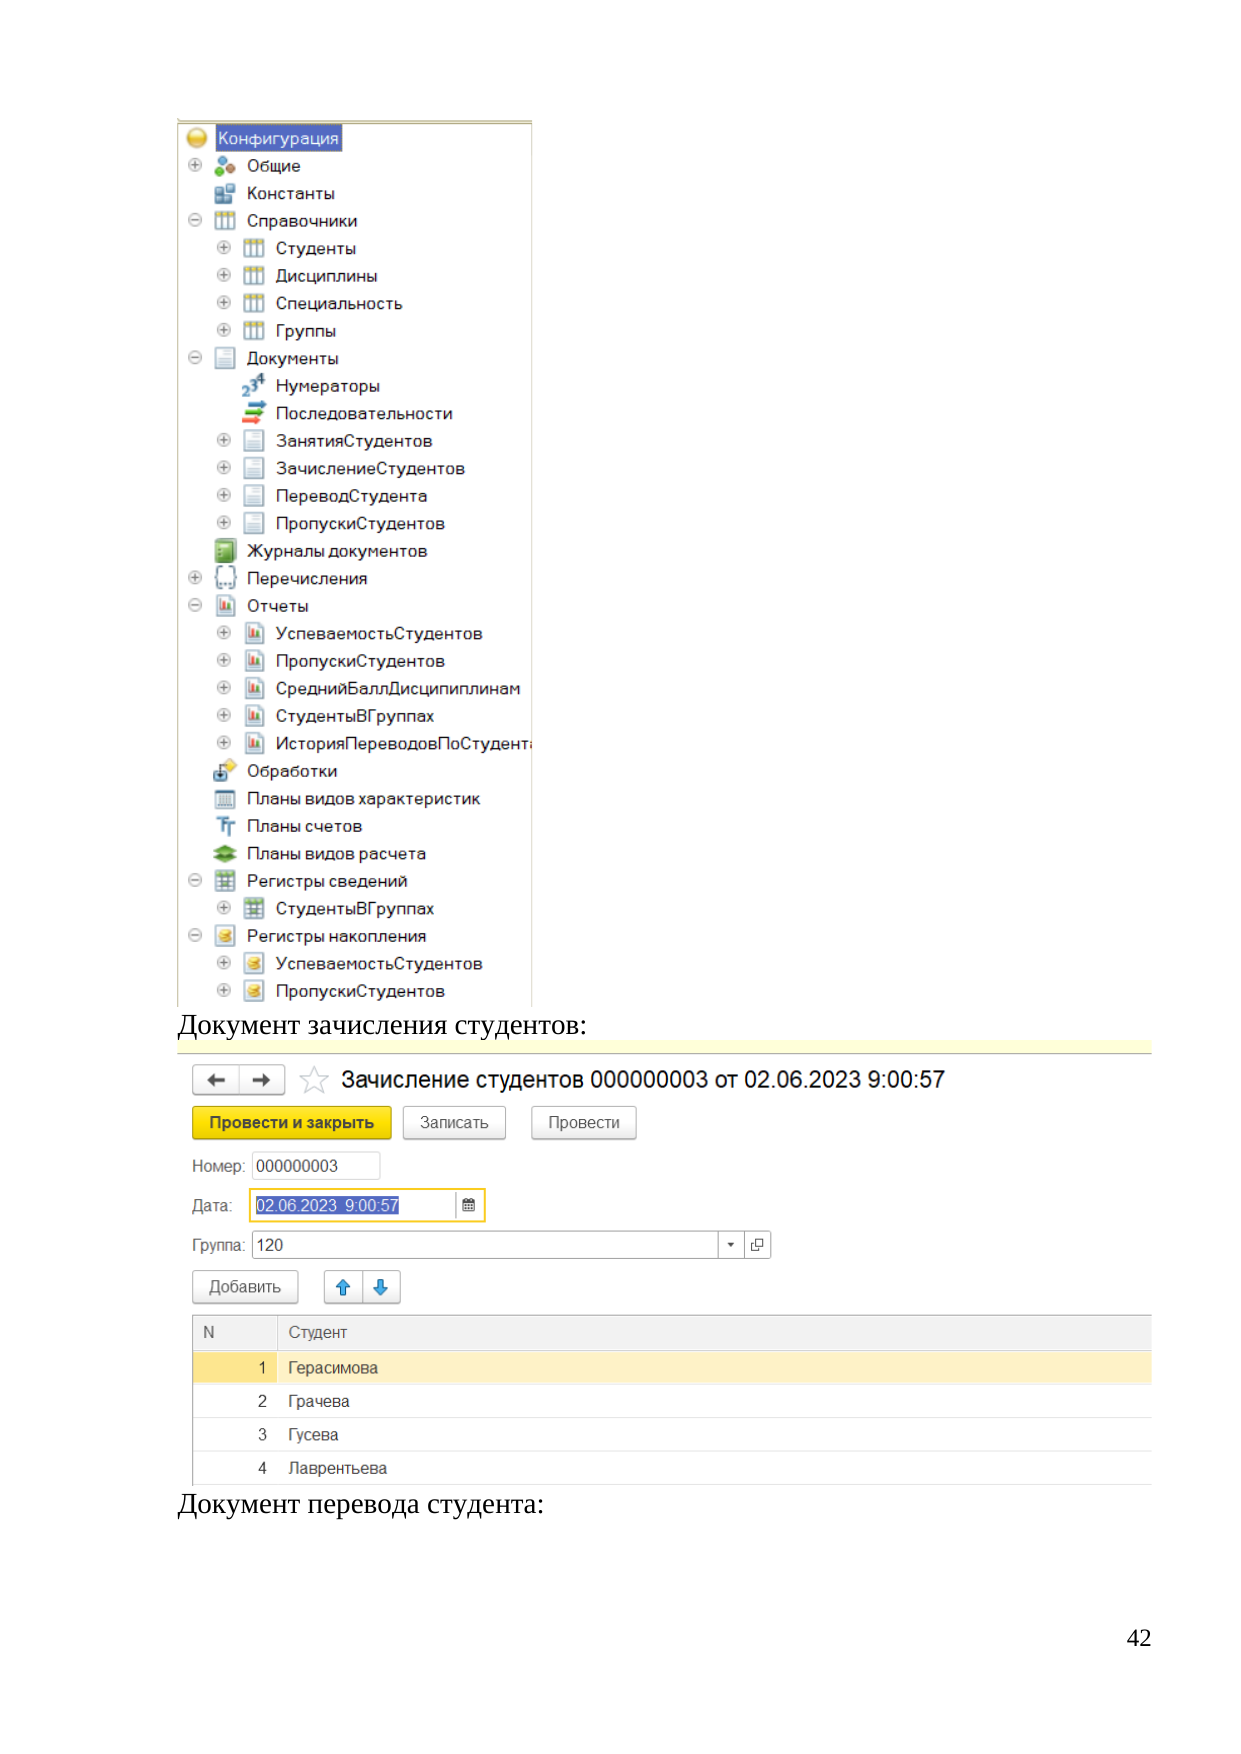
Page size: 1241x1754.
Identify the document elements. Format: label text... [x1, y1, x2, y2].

picture [177, 118, 533, 1007]
text Документ зачисления студентов: [177, 1007, 1152, 1040]
picture [177, 1040, 1152, 1486]
text Документ перевода студента: [177, 1486, 1152, 1519]
